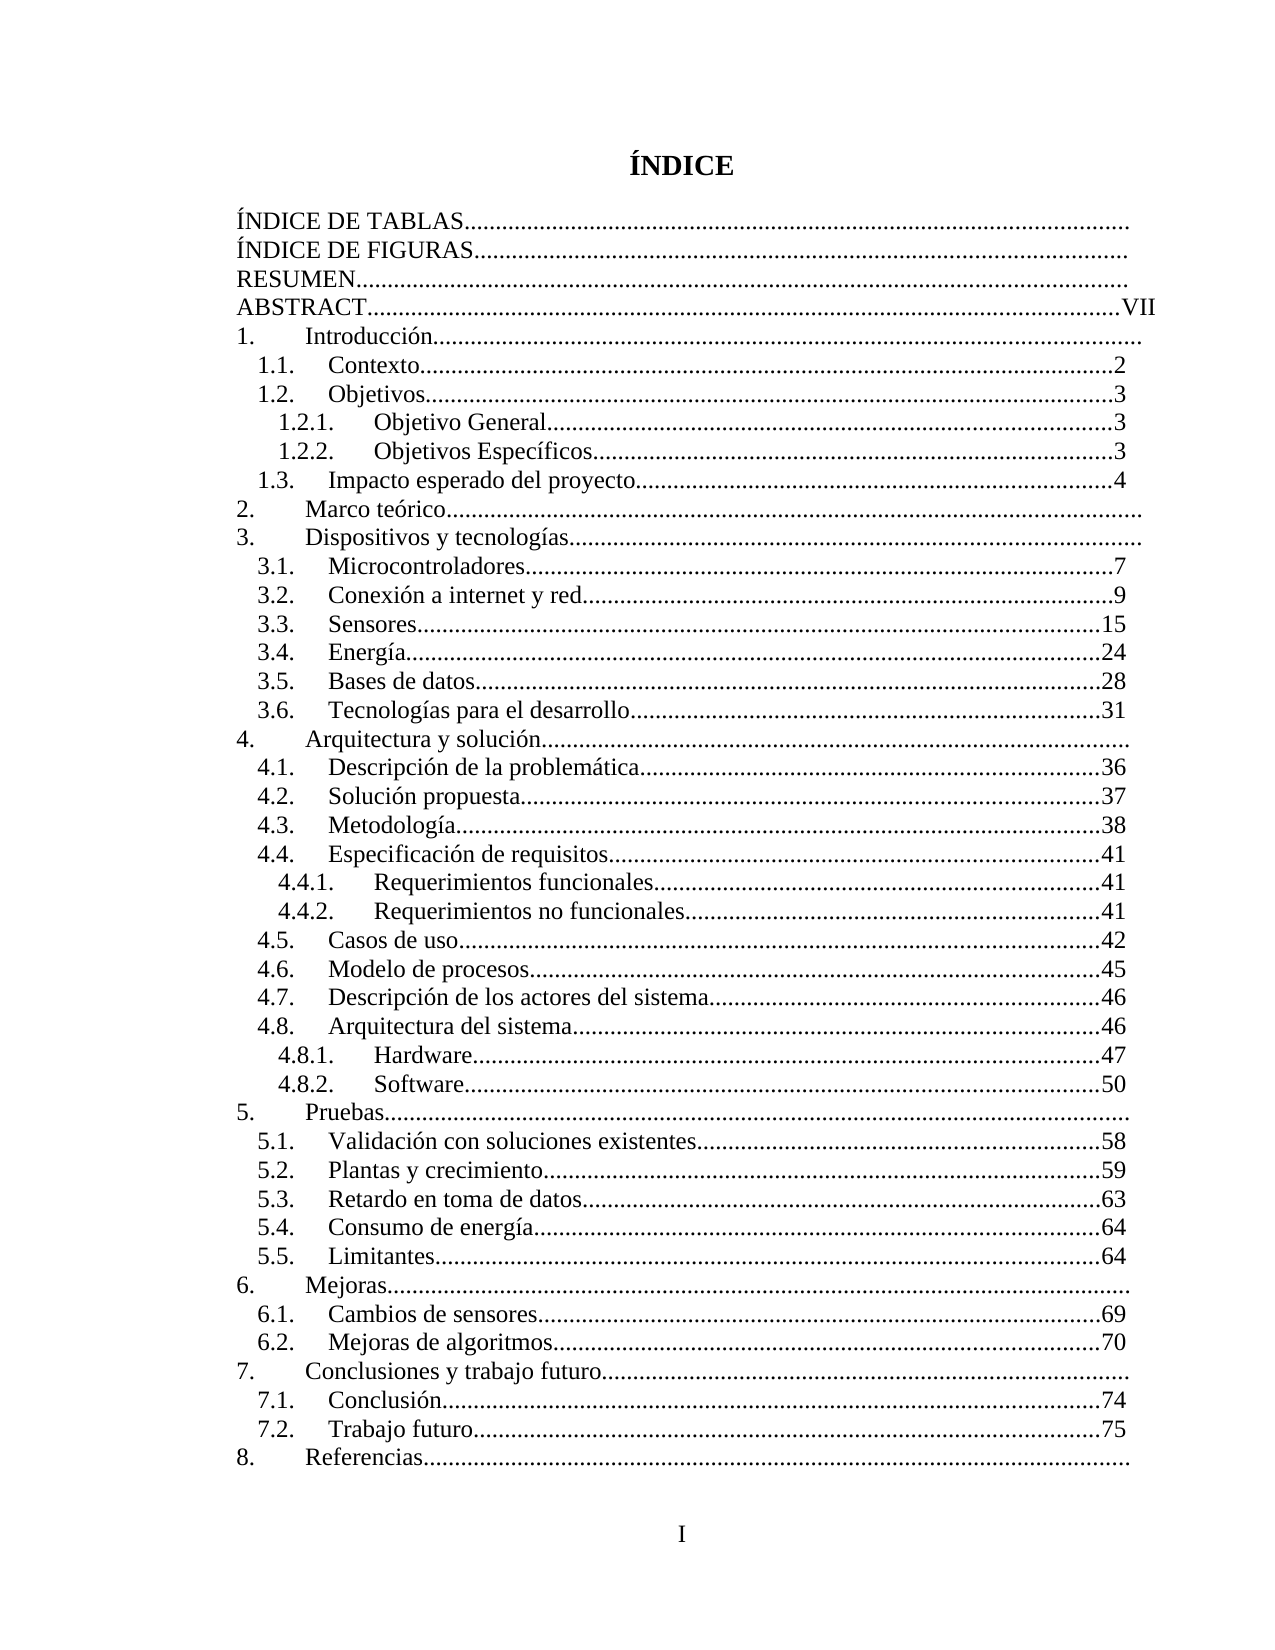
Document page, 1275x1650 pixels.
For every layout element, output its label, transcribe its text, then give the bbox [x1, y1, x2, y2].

text 4. Arquitectura y solución 36 [236, 724, 1127, 752]
text 4.7. Descripción de los actores del sistema 46 [257, 982, 1127, 1011]
text 3.3. Sensores 15 [257, 609, 1127, 637]
text 8. Referencias 76 [236, 1442, 1127, 1471]
text 5.4. Consumo de energía 64 [257, 1212, 1127, 1241]
text ÍNDICE [236, 148, 1127, 181]
text 1.2.2. Objetivos Específicos 3 [278, 436, 1127, 465]
text RESUMEN VI [236, 264, 1127, 292]
text 4.4.2. Requerimientos no funcionales 41 [278, 896, 1127, 925]
text 5.5. Limitantes 64 [257, 1241, 1127, 1270]
text 2. Marco teórico 5 [236, 494, 1127, 522]
text 6.1. Cambios de sensores 69 [257, 1299, 1127, 1327]
text 4.8.2. Software 50 [278, 1069, 1127, 1097]
text 4.4.1. Requerimientos funcionales 41 [278, 867, 1127, 896]
text 4.2. Solución propuesta 37 [257, 781, 1127, 810]
text 5.3. Retardo en toma de datos 63 [257, 1184, 1127, 1212]
text 6. Mejoras 69 [236, 1270, 1127, 1299]
text 4.4. Especificación de requisitos 41 [257, 839, 1127, 867]
text 3.5. Bases de datos 28 [257, 666, 1127, 695]
text 1.2.1. Objetivo General 3 [278, 407, 1127, 436]
text 6.2. Mejoras de algoritmos 70 [257, 1327, 1127, 1356]
text 1.2. Objetivos 3 [257, 379, 1127, 407]
text 4.6. Modelo de procesos 45 [257, 954, 1127, 982]
text ÍNDICE DE FIGURAS IV [236, 235, 1127, 264]
text 4.1. Descripción de la problemática 36 [257, 752, 1127, 781]
text ABSTRACT VII [236, 292, 1127, 321]
text 5. Pruebas 58 [236, 1097, 1127, 1126]
text 3.1. Microcontroladores 7 [257, 551, 1127, 580]
text 1. Introducción 1 [236, 321, 1127, 350]
text 3.4. Energía 24 [257, 637, 1127, 666]
text 4.3. Metodología 38 [257, 810, 1127, 839]
text 7. Conclusiones y trabajo futuro 74 [236, 1356, 1127, 1385]
text 4.5. Casos de uso 42 [257, 925, 1127, 954]
text 5.1. Validación con soluciones existentes 58 [257, 1126, 1127, 1155]
text 5.2. Plantas y crecimiento 59 [257, 1155, 1127, 1184]
text 3.6. Tecnologías para el desarrollo 31 [257, 695, 1127, 724]
text 7.1. Conclusión 74 [257, 1385, 1127, 1414]
text 4.8.1. Hardware 47 [278, 1040, 1127, 1069]
text 3. Dispositivos y tecnologías 7 [236, 522, 1127, 551]
text 1.3. Impacto esperado del proyecto 4 [257, 465, 1127, 494]
text 1.1. Contexto 2 [257, 350, 1127, 379]
text 4.8. Arquitectura del sistema 46 [257, 1011, 1127, 1040]
text 3.2. Conexión a internet y red 9 [257, 580, 1127, 609]
text ÍNDICE DE TABLAS III [236, 206, 1127, 235]
text 7.2. Trabajo futuro 75 [257, 1414, 1127, 1442]
